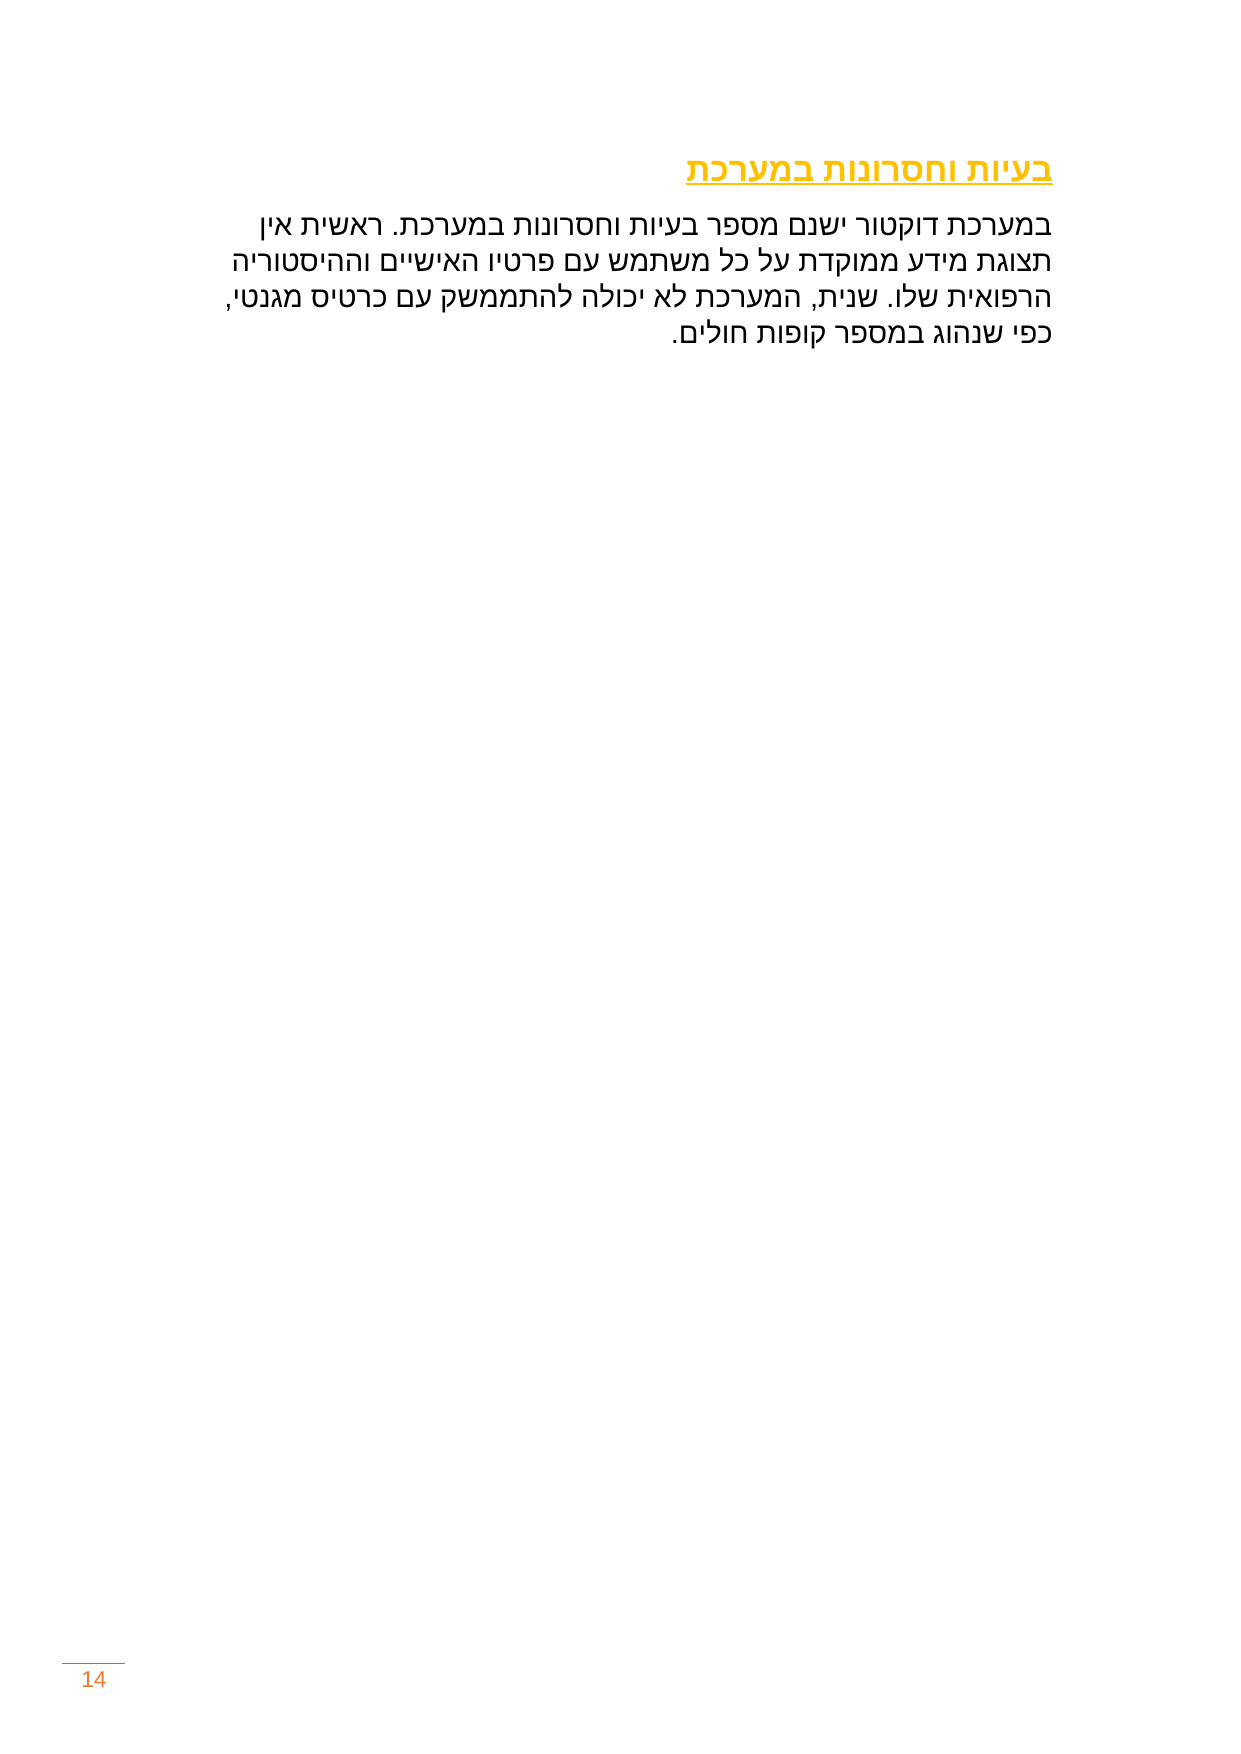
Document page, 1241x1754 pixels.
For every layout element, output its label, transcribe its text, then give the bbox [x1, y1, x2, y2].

text במערכת דוקטור ישנם מספר בעיות וחסרונות במערכת. ראשית אין תצוגת מידע ממוקדת על כל משתמש עם פרטיו האישיים וההיסטוריה הרפואית שלו. שנית, המערכת לא יכולה להתממשק עם כרטיס מגנטי, כפי שנהוג במספר קופות חולים. [187, 208, 1053, 350]
text בעיות וחסרונות במערכת [187, 150, 1053, 188]
